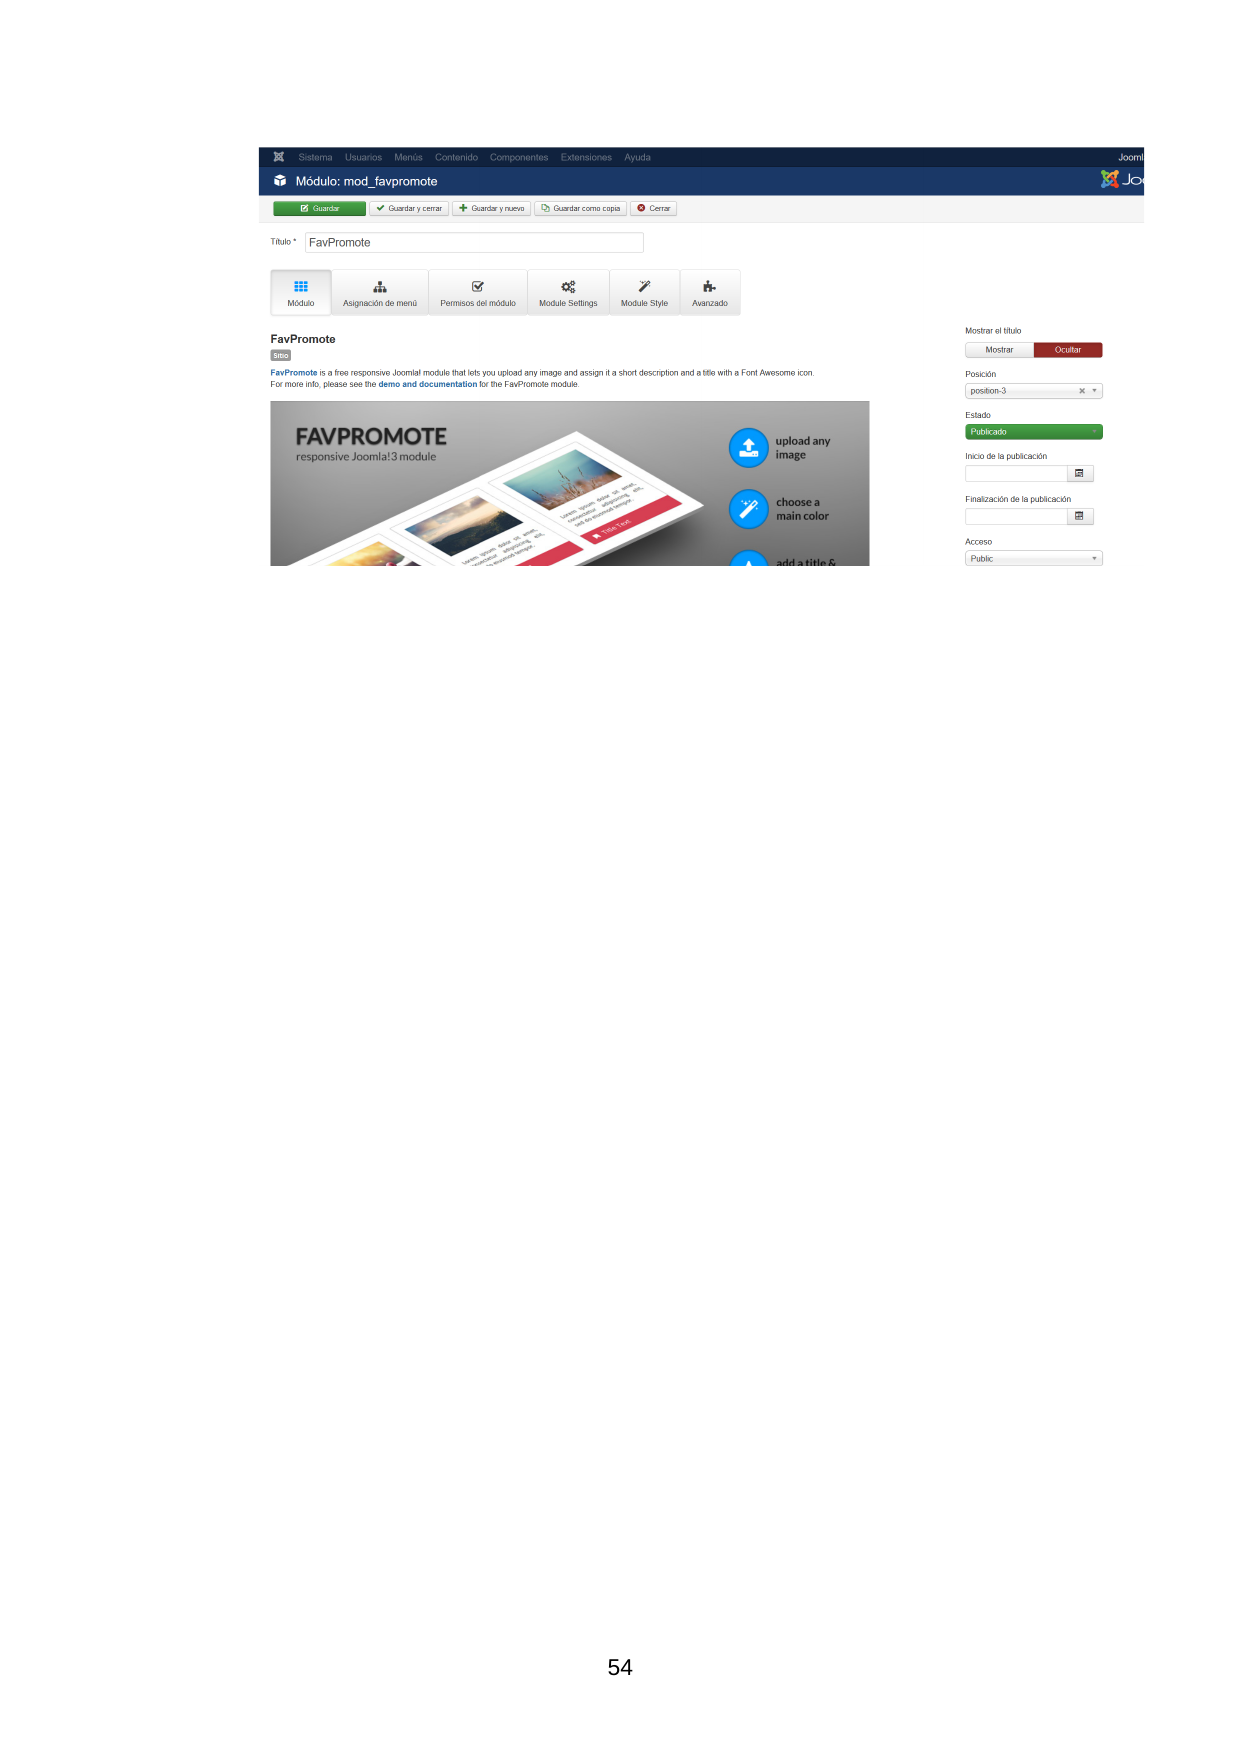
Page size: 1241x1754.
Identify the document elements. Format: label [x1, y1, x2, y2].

picture [258, 147, 1145, 566]
